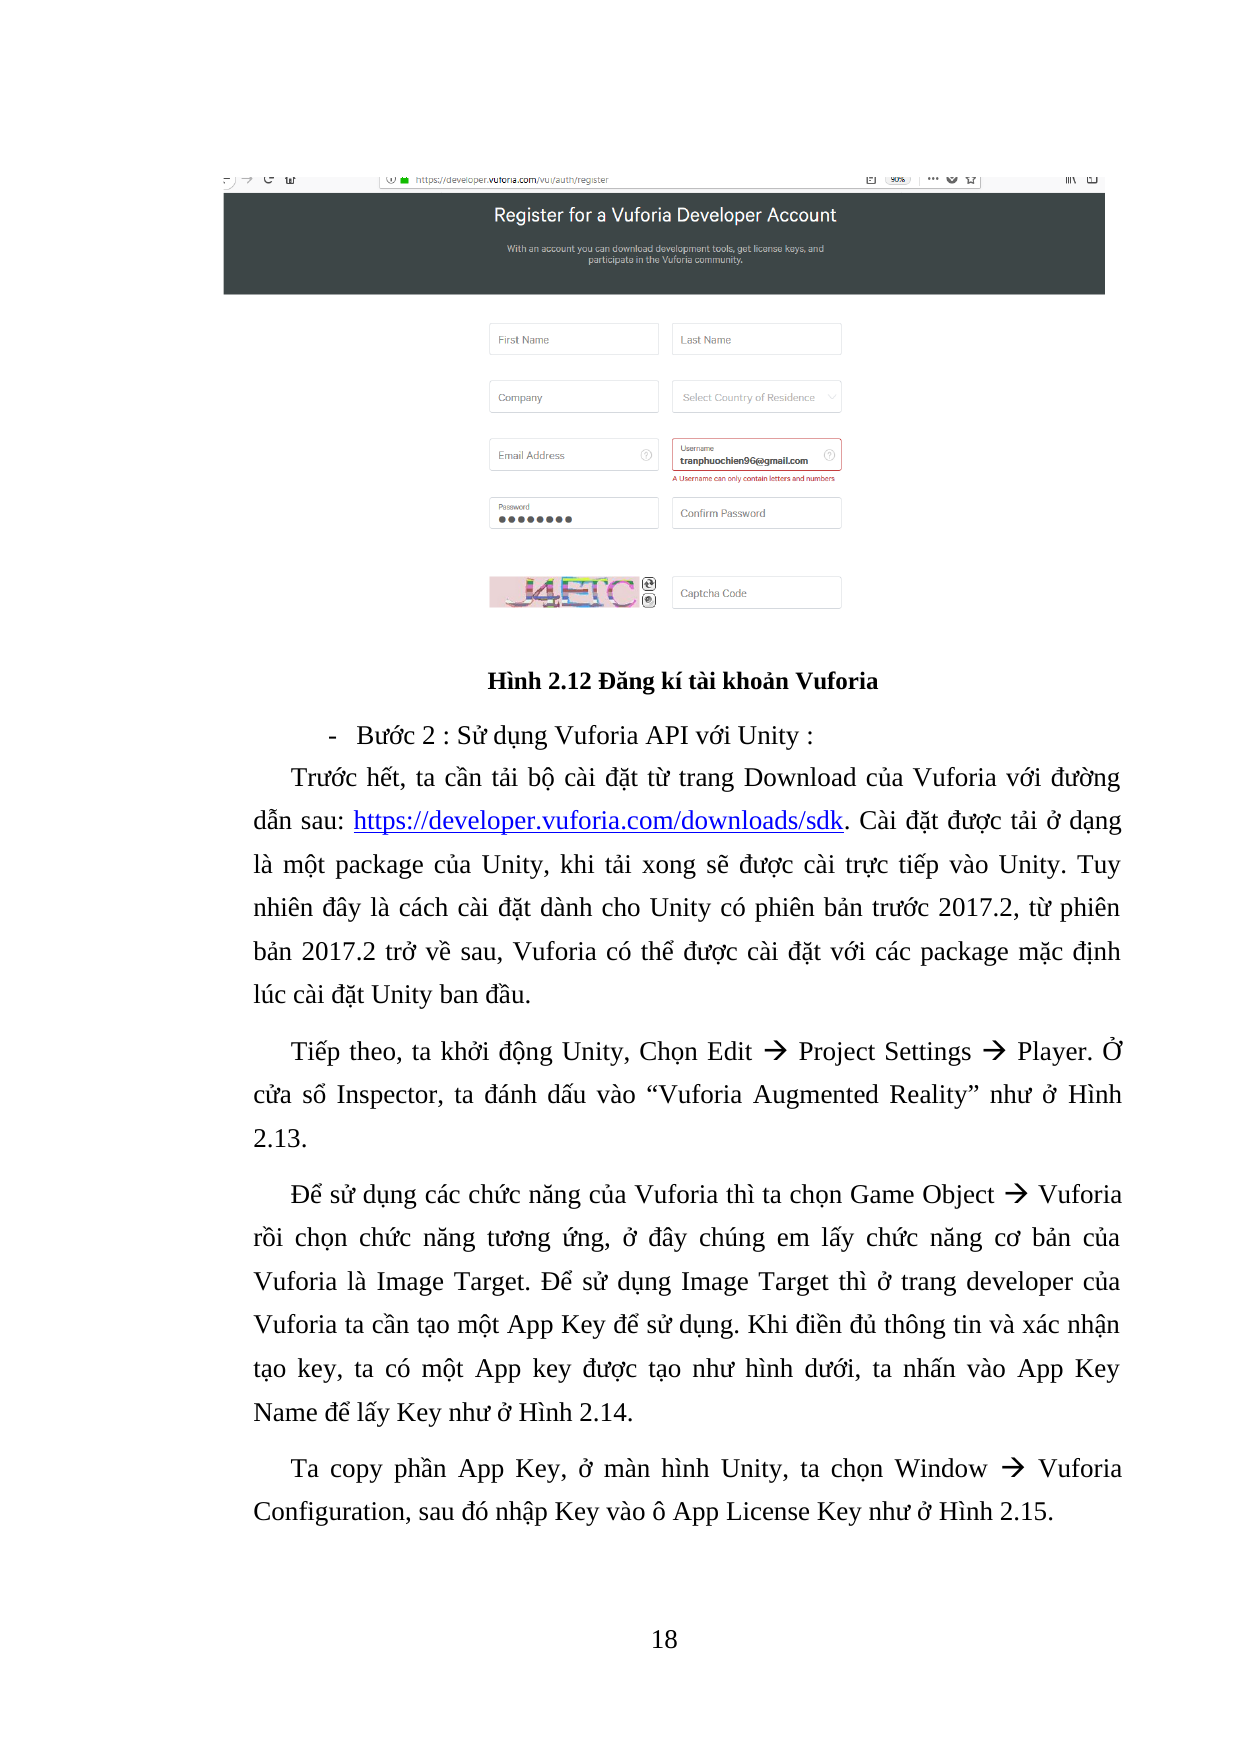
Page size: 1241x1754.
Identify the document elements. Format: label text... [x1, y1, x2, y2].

text Trước hết, ta cần tải bộ cài đặt từ trang Download của Vuforia với đường dẫn sau: https://developer.vuforia.com/downloads/sdk. Cài đặt được tải ở dạng là một package của Unity, khi tải xong sẽ được cài trực tiếp vào Unity. Tuy nhiên đây là cách cài đặt dành cho Unity có phiên bản trước 2017.2, từ phiên bản 2017.2 trở về sau, Vuforia có thể được cài đặt với các package mặc định lúc cài đặt Unity ban đầu. [253, 761, 1122, 1010]
text Tiếp theo, ta khởi động Unity, Chọn Edit Project Settings Player. Ở cửa sổ Inspector, ta đánh dấu vào “Vuforia Augmented Reality” như ở Hình 2.4. [253, 1034, 1122, 1153]
text Hình 2.3 Đăng kí tài khoản Vuforia [244, 666, 1122, 695]
text Để sử dụng các chức năng của Vuforia thì ta chọn Game Object Vuforia rồi chọn chức năng tương ứng, ở đây chúng em lấy chức năng cơ bản của Vuforia là Image Target. Để sử dụng Image Target thì ở trang developer của Vuforia ta cần tạo một App Key để sử dụng. Khi điền đủ thông tin và xác nhận tạo key, ta có một App key được tạo như hình dưới, ta nhấn vào App Key Name để lấy Key như ở Hình 2.5. [253, 1178, 1122, 1427]
picture [223, 177, 1105, 642]
text Ta copy phần App Key, ở màn hình Unity, ta chọn Window Vuforia Configuration, sau đó nhập Key vào ô App License Key như ở Hình 2.6. [253, 1452, 1122, 1526]
text Bước 2 : Sử dụng Vuforia API với Unity : [291, 719, 1122, 750]
